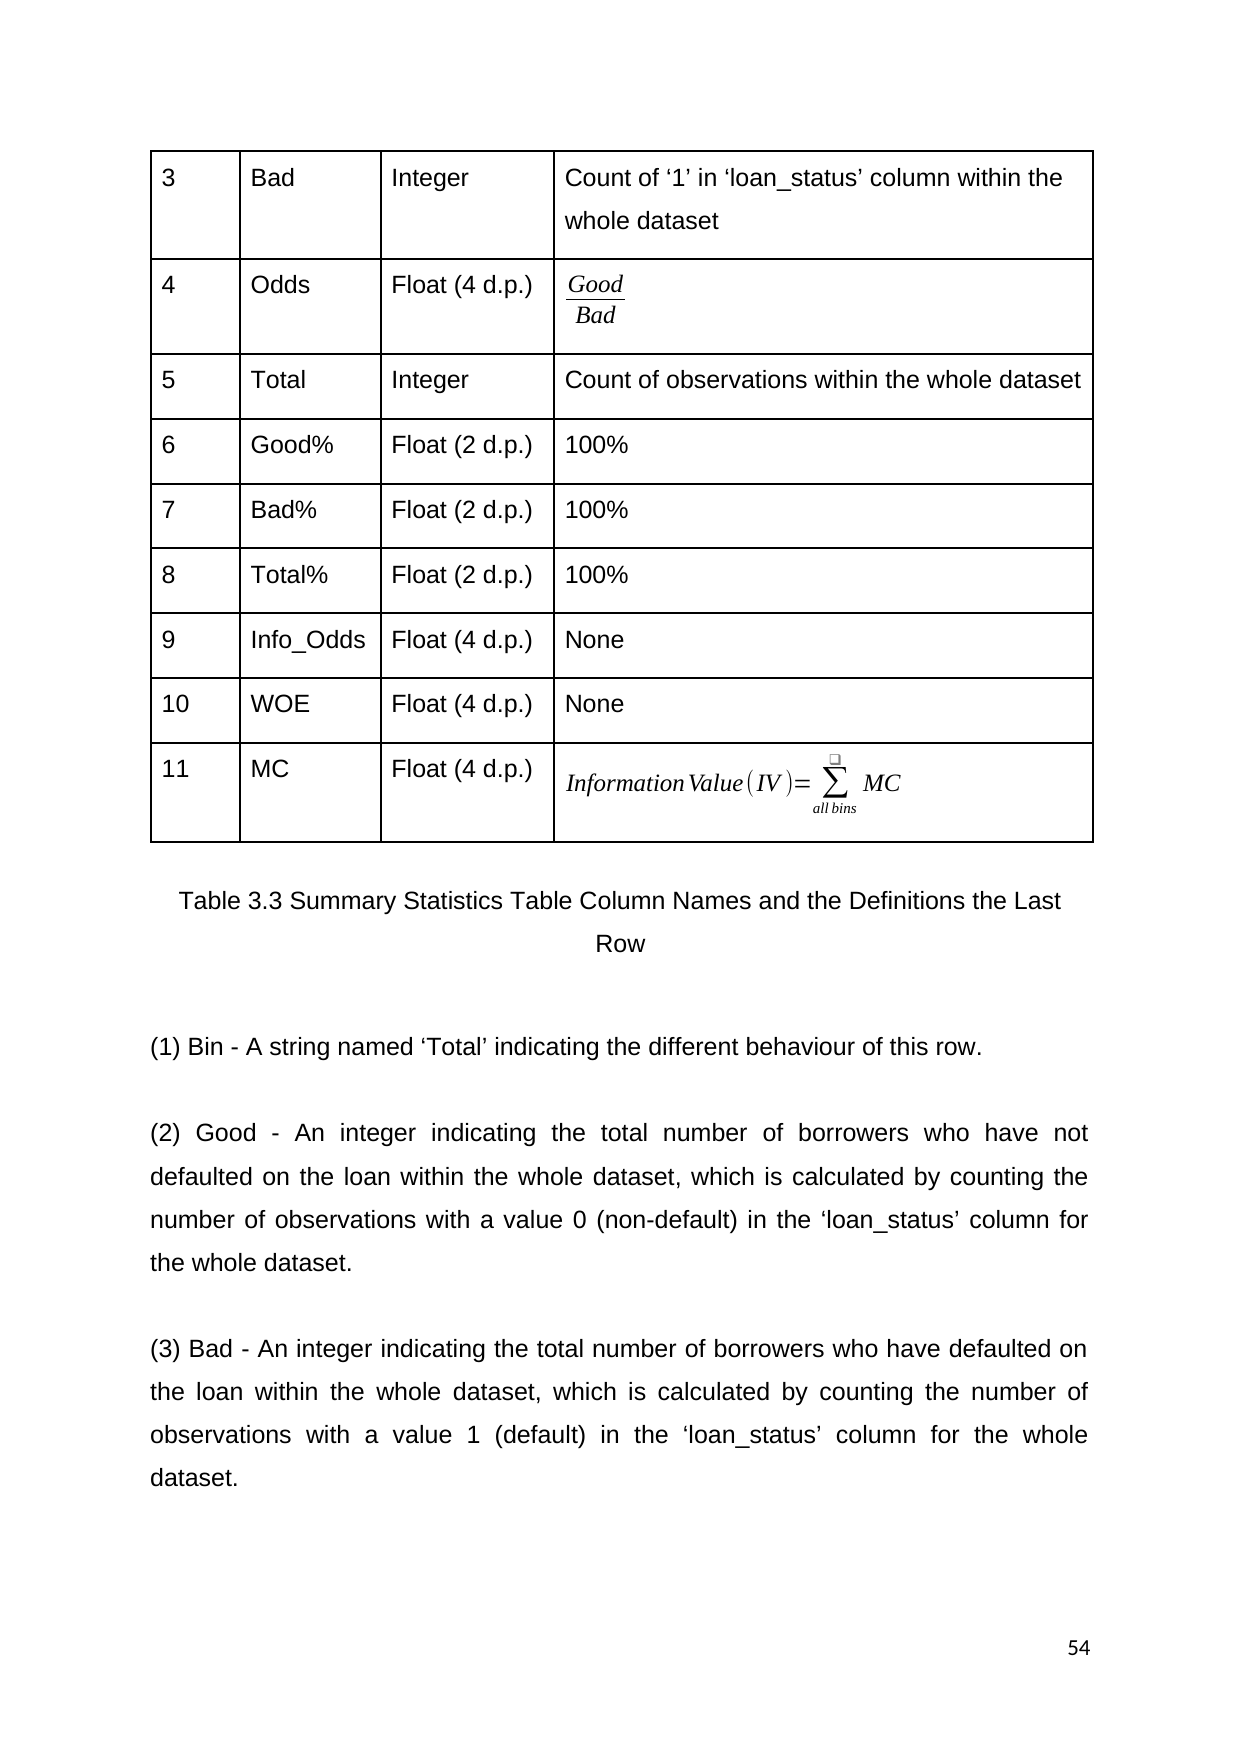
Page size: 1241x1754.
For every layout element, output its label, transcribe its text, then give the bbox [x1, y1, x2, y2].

table_cell 4 [152, 260, 239, 353]
table_cell 11 [152, 744, 239, 841]
table_cell 10 [152, 679, 239, 742]
table_cell Bad% [241, 485, 380, 547]
table_cell Float (2 d.p.) [382, 549, 553, 612]
text Table 3.3 Summary Statistics Table Column Names and the Definitions the Last Row [150, 886, 1090, 958]
table_cell Integer [382, 152, 553, 258]
table_cell Count of ‘1’ in ‘loan_status’ column within the whole dataset [555, 152, 1092, 258]
table_cell Float (2 d.p.) [382, 485, 553, 547]
table_cell 5 [152, 355, 239, 418]
table_cell MC [241, 744, 380, 841]
text (3) Bad - An integer indicating the total number of borrowers who have defaulted on the loan within the whole dataset, which is calculated by counting the number of observations with a value 1 (default) in the ‘loan_status’ column for the whole dataset. [150, 1334, 1090, 1492]
table_cell Bad [241, 152, 380, 258]
table_cell Float (4 d.p.) [382, 260, 553, 353]
table_cell Float (2 d.p.) [382, 420, 553, 482]
table_cell Total% [241, 549, 380, 612]
table_cell Float (4 d.p.) [382, 614, 553, 677]
text (2) Good - An integer indicating the total number of borrowers who have not defaulted on the loan within the whole dataset, which is calculated by counting the number of observations with a value 0 (non-default) in the ‘loan_status’ column for the whole dataset. [150, 1118, 1090, 1276]
table_cell Count of observations within the whole dataset [555, 355, 1092, 418]
table_cell Float (4 d.p.) [382, 744, 553, 841]
table_cell Total [241, 355, 380, 418]
table_cell 3 [152, 152, 239, 258]
text (1) Bin - A string named ‘Total’ indicating the different behaviour of this row. [150, 1032, 1090, 1061]
table_cell 9 [152, 614, 239, 677]
table_cell Integer [382, 355, 553, 418]
table_cell None [555, 614, 1092, 677]
table_cell 8 [152, 549, 239, 612]
table_cell 100% [555, 549, 1092, 612]
table_cell Odds [241, 260, 380, 353]
table_cell 100% [555, 485, 1092, 547]
table_cell 100% [555, 420, 1092, 482]
table_cell Info_Odds [241, 614, 380, 677]
table_cell Good% [241, 420, 380, 482]
table_cell None [555, 679, 1092, 742]
table_cell Float (4 d.p.) [382, 679, 553, 742]
table_cell WOE [241, 679, 380, 742]
table_cell 7 [152, 485, 239, 547]
table_cell 6 [152, 420, 239, 482]
table_cell [555, 260, 1092, 353]
table_cell [555, 744, 1092, 841]
